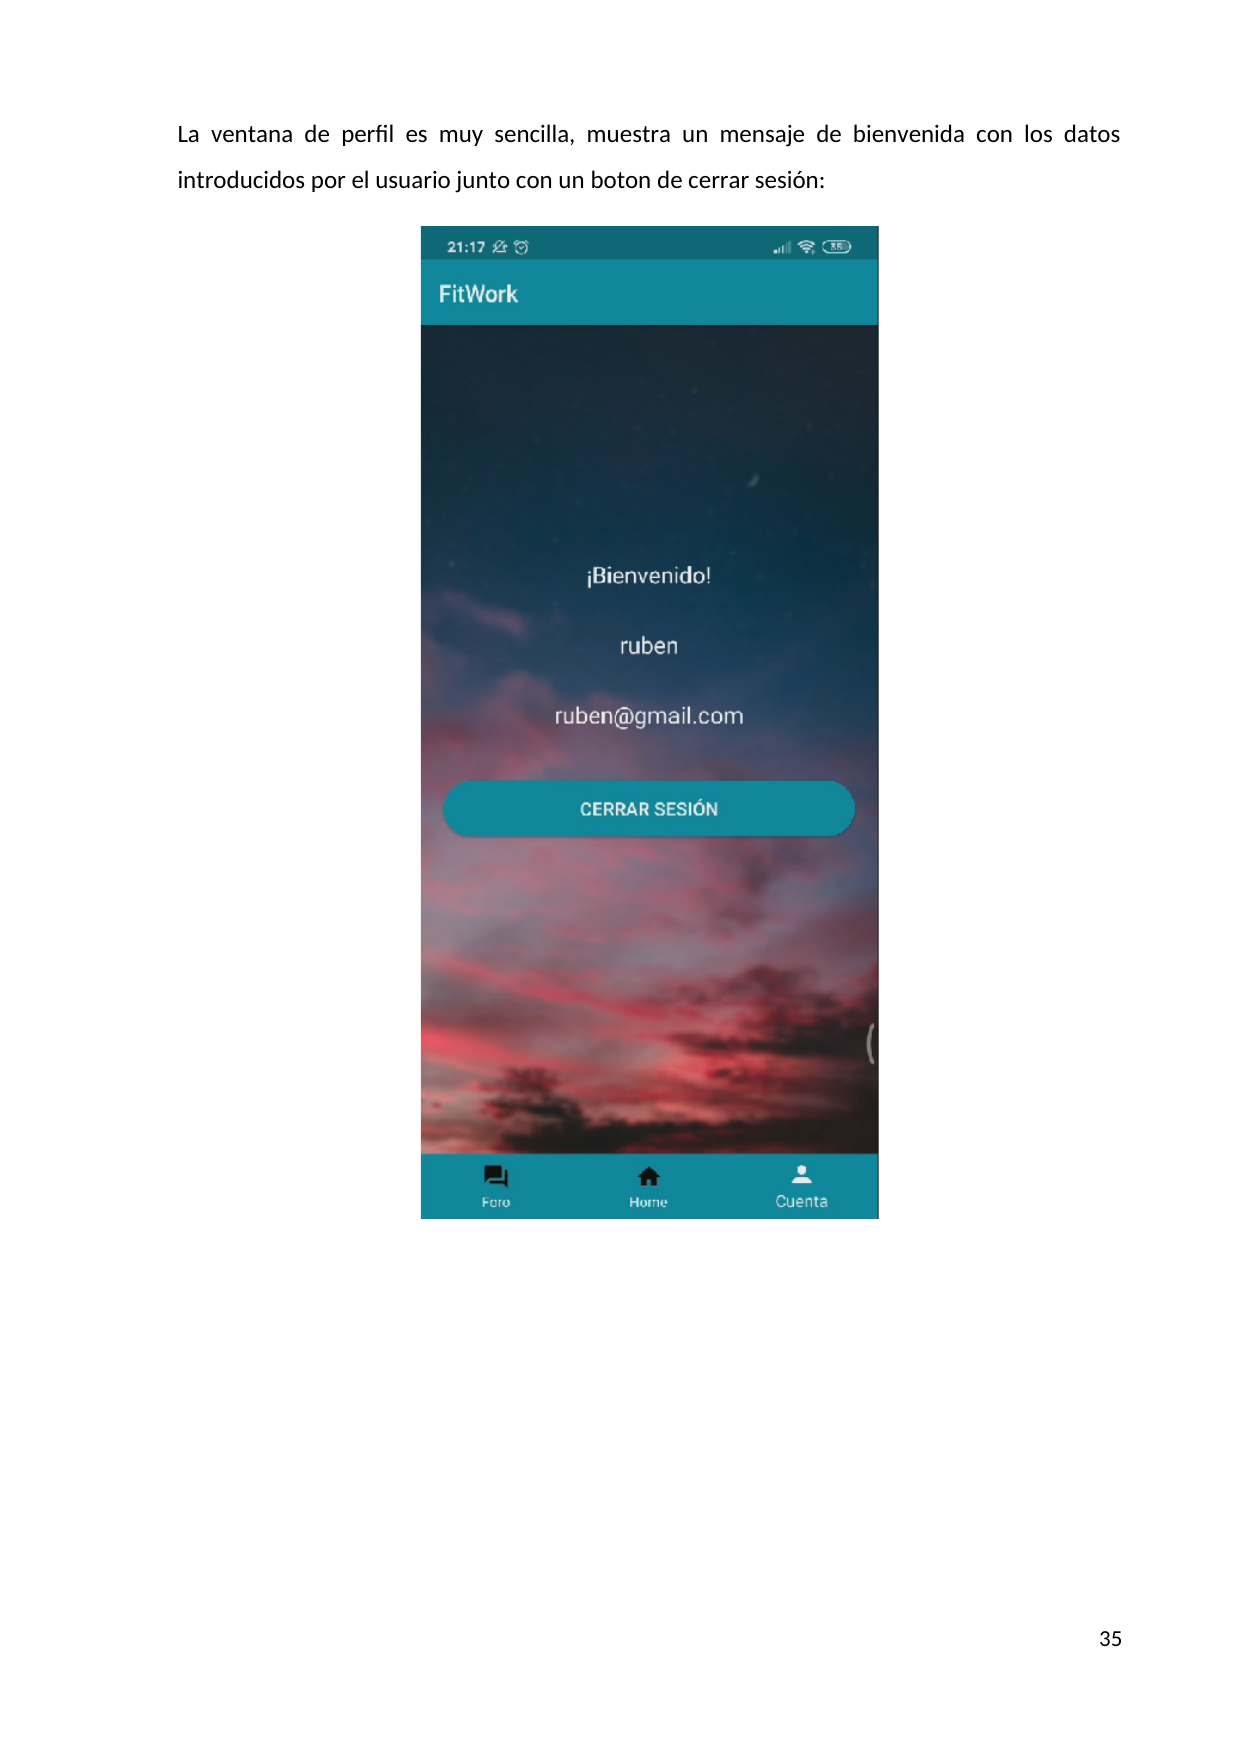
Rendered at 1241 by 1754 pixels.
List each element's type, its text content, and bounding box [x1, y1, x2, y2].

text La ventana de perfil es muy sencilla, muestra un mensaje de bienvenida con los datos introducidos por el usuario junto con un boton de cerrar sesión: [177, 118, 1122, 194]
picture [420, 226, 879, 1219]
